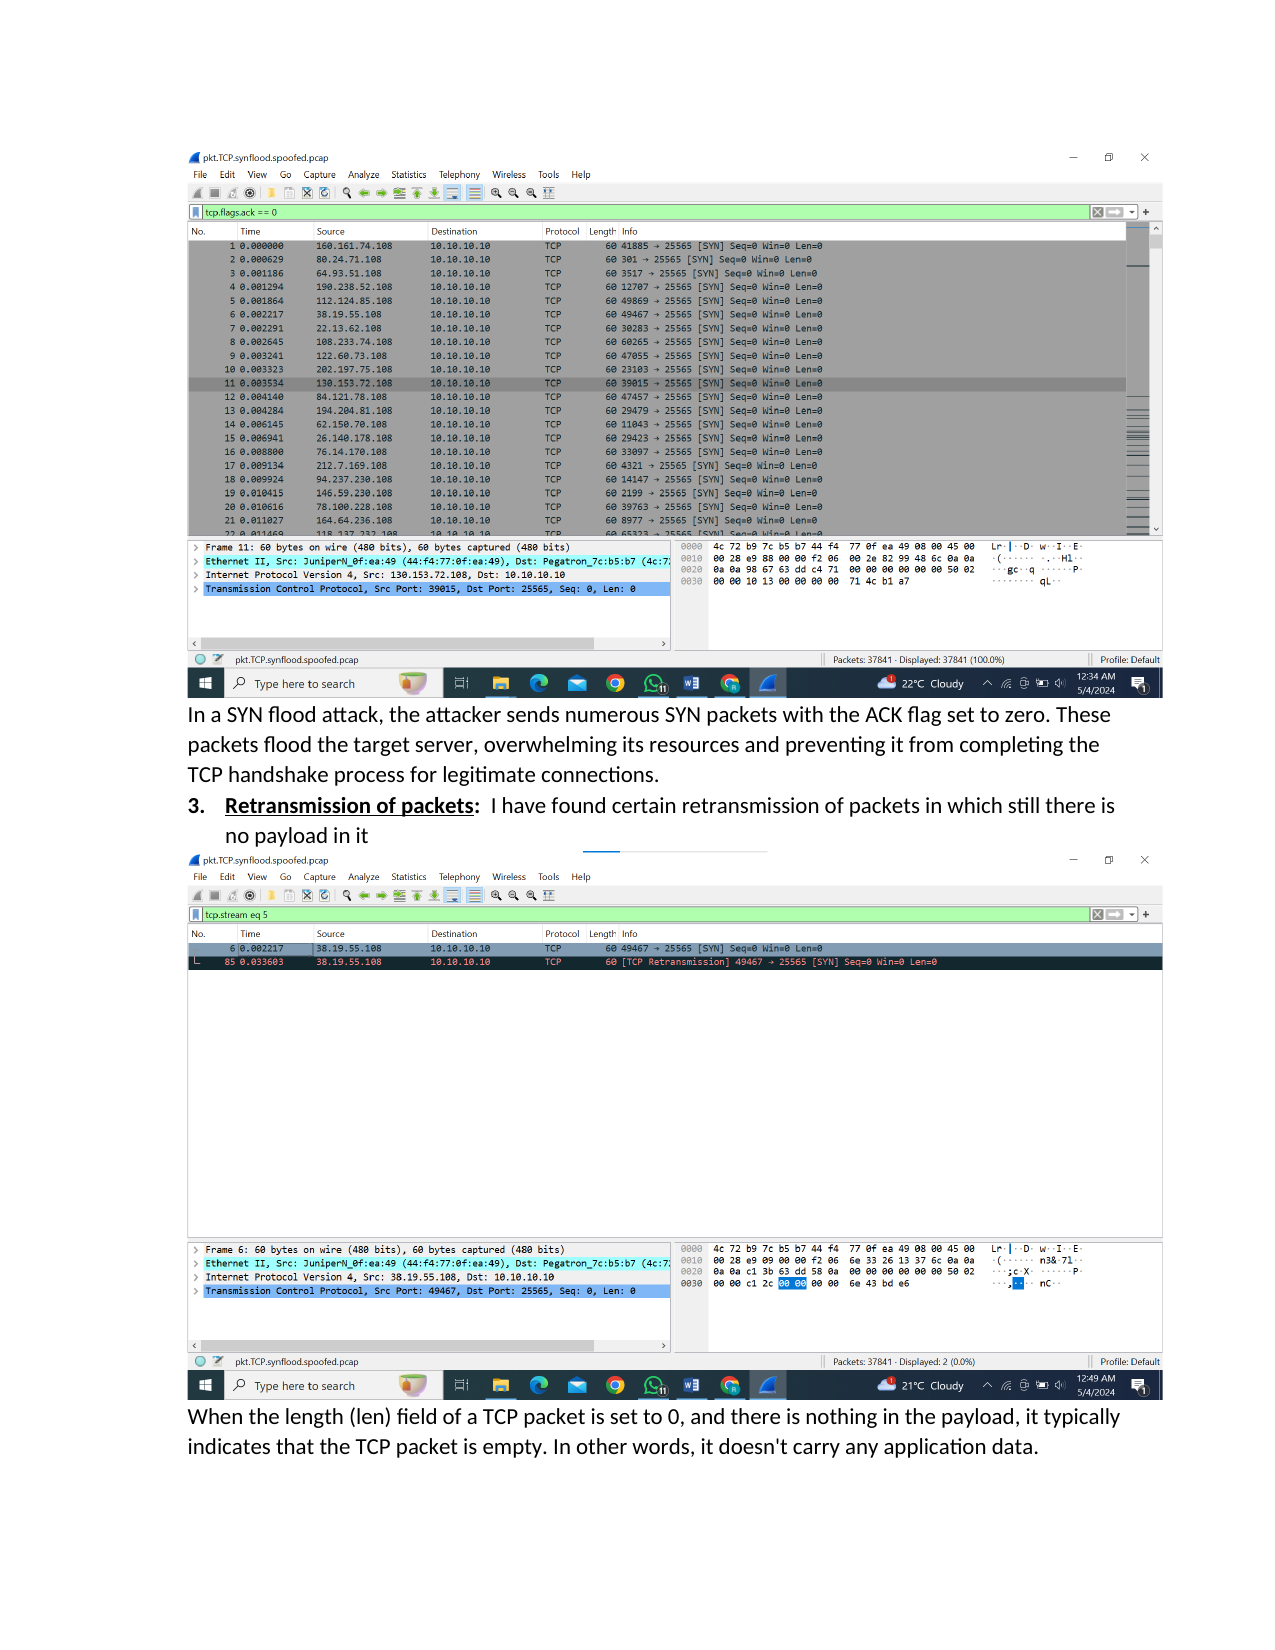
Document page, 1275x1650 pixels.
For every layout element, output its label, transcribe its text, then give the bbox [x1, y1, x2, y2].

picture [187, 851, 1163, 1400]
list In a SYN flood attack, the attacker sends numerous SYN packets with the ACK flag set to zero. These packets flood the target server, overwhelming its resources and preventing it from completing the TCP handshake process for legitimate connections. [187, 698, 1125, 788]
list Retransmission of packets: I have found certain retransmission of packets in which still there is no payload in it [187, 791, 1125, 849]
list When the length (len) field of a TCP packet is set to 0, and there is nothing in the payload, it typically indicates that the TCP packet is empty. In other words, it doesn't carry any application data. [187, 1400, 1125, 1460]
picture [187, 150, 1163, 698]
